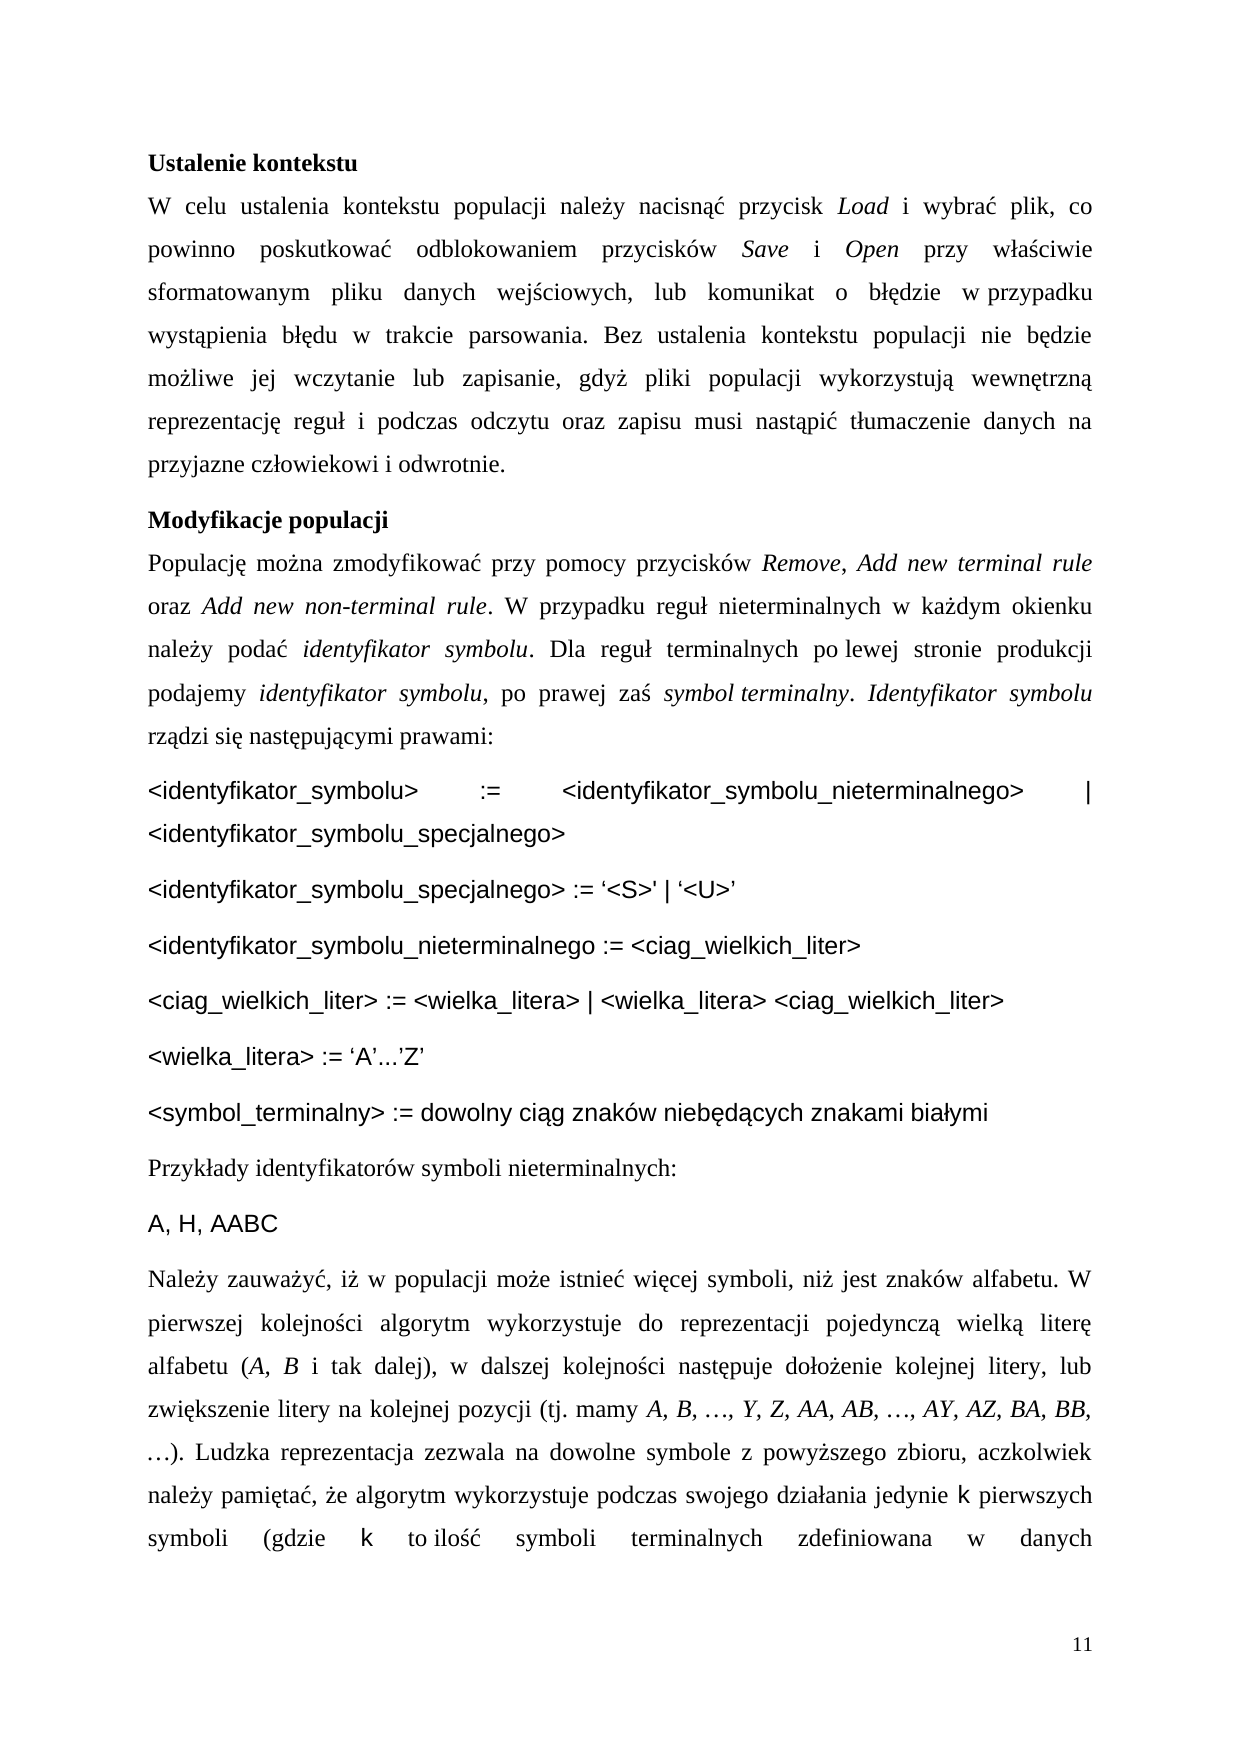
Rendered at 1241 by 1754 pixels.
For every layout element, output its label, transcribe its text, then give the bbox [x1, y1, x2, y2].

text <symbol_terminalny> := dowolny ciąg znaków niebędących znakami białymi [148, 1098, 1093, 1126]
text Przykłady identyfikatorów symboli nieterminalnych: [148, 1153, 1093, 1182]
text <identyfikator_symbolu_nieterminalnego := <ciag_wielkich_liter> [148, 931, 1093, 959]
text A, H, AABC [148, 1209, 1093, 1238]
text <identyfikator_symbolu_specjalnego> := ‘<S>' | ‘<U>’ [148, 875, 1093, 904]
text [148, 1264, 1093, 1552]
text Ustalenie kontekstu [148, 148, 1093, 176]
text Modyfikacje populacji [148, 505, 1093, 534]
text Populację można zmodyfikować przy pomocy przycisków Remove, Add new terminal rule oraz Add new non-terminal rule. W przypadku reguł nieterminalnych w każdym okienku należy podać identyfikator symbolu. Dla reguł terminalnych po lewej stronie produkcji podajemy identyfikator symbolu, po prawej zaś symbol terminalny. Identyfikator symbolu rządzi się następującymi prawami: [148, 548, 1093, 749]
text <ciag_wielkich_liter> := <wielka_litera> | <wielka_litera> <ciag_wielkich_liter> [148, 986, 1093, 1015]
text W celu ustalenia kontekstu populacji należy nacisnąć przycisk Load i wybrać plik, co powinno poskutkować odblokowaniem przycisków Save i Open przy właściwie sformatowanym pliku danych wejściowych, lub komunikat o błędzie w przypadku wystąpienia błędu w trakcie parsowania. Bez ustalenia kontekstu populacji nie będzie możliwe jej wczytanie lub zapisanie, gdyż pliki populacji wykorzystują wewnętrzną reprezentację reguł i podczas odczytu oraz zapisu musi nastąpić tłumaczenie danych na przyjazne człowiekowi i odwrotnie. [148, 191, 1093, 478]
text <wielka_litera> := ‘A’...’Z’ [148, 1042, 1093, 1071]
text <identyfikator_symbolu> := <identyfikator_symbolu_nieterminalnego> | <identyfikator_symbolu_specjalnego> [148, 776, 1093, 848]
